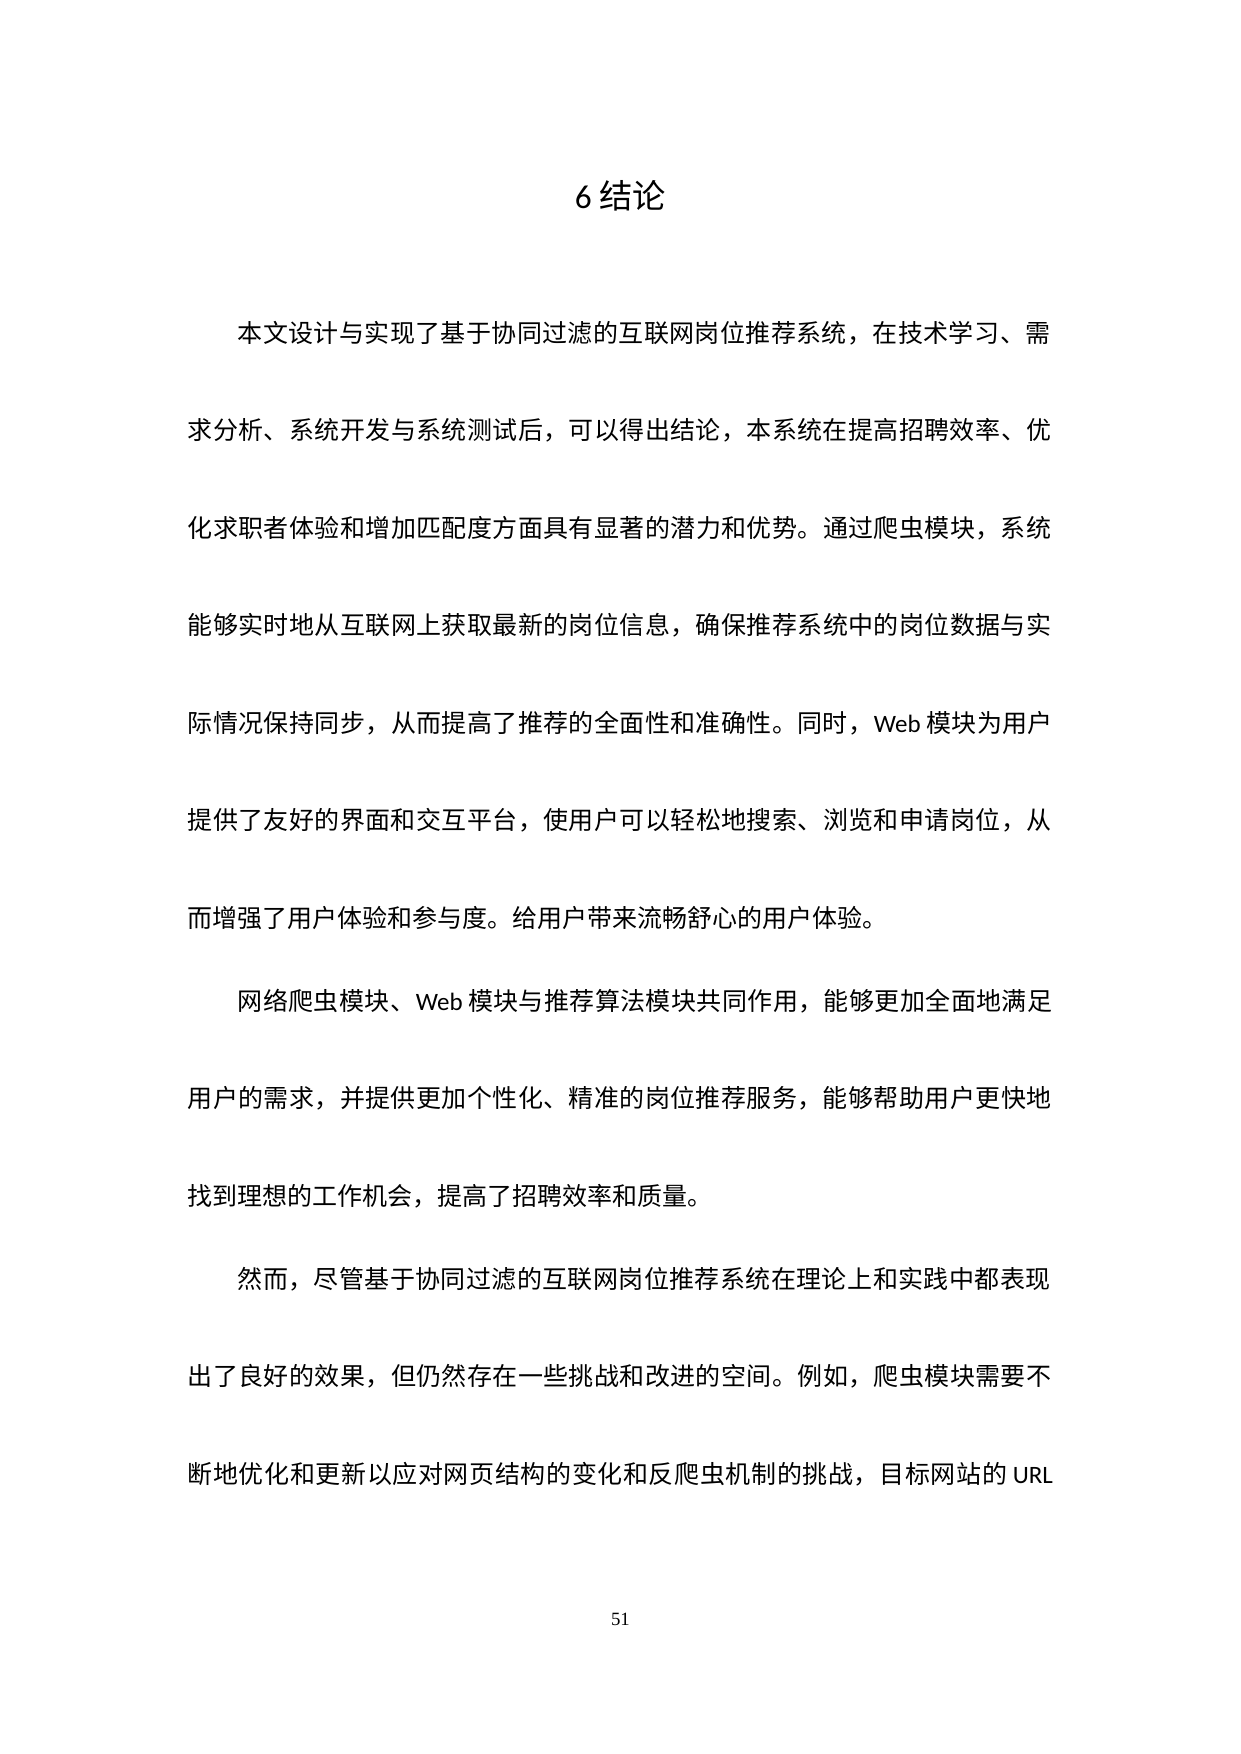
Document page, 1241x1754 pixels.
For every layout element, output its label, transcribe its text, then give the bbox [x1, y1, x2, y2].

text 6 结论 [187, 162, 1053, 227]
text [187, 1245, 1053, 1505]
text 网络爬虫模块、Web模块与推荐算法模块共同作用，能够更加全面地满足用户的需求，并提供更加个性化、精准的岗位推荐服务，能够帮助用户更快地找到理想的工作机会，提高了招聘效率和质量。 [187, 967, 1053, 1227]
text 本文设计与实现了基于协同过滤的互联网岗位推荐系统，在技术学习、需求分析、系统开发与系统测试后，可以得出结论，本系统在提高招聘效率、优化求职者体验和增加匹配度方面具有显著的潜力和优势。通过爬虫模块，系统能够实时地从互联网上获取最新的岗位信息，确保推荐系统中的岗位数据与实际情况保持同步，从而提高了推荐的全面性和准确性。同时，Web模块为用户提供了友好的界面和交互平台，使用户可以轻松地搜索、浏览和申请岗位，从而增强了用户体验和参与度。给用户带来流畅舒心的用户体验。 [187, 299, 1053, 949]
